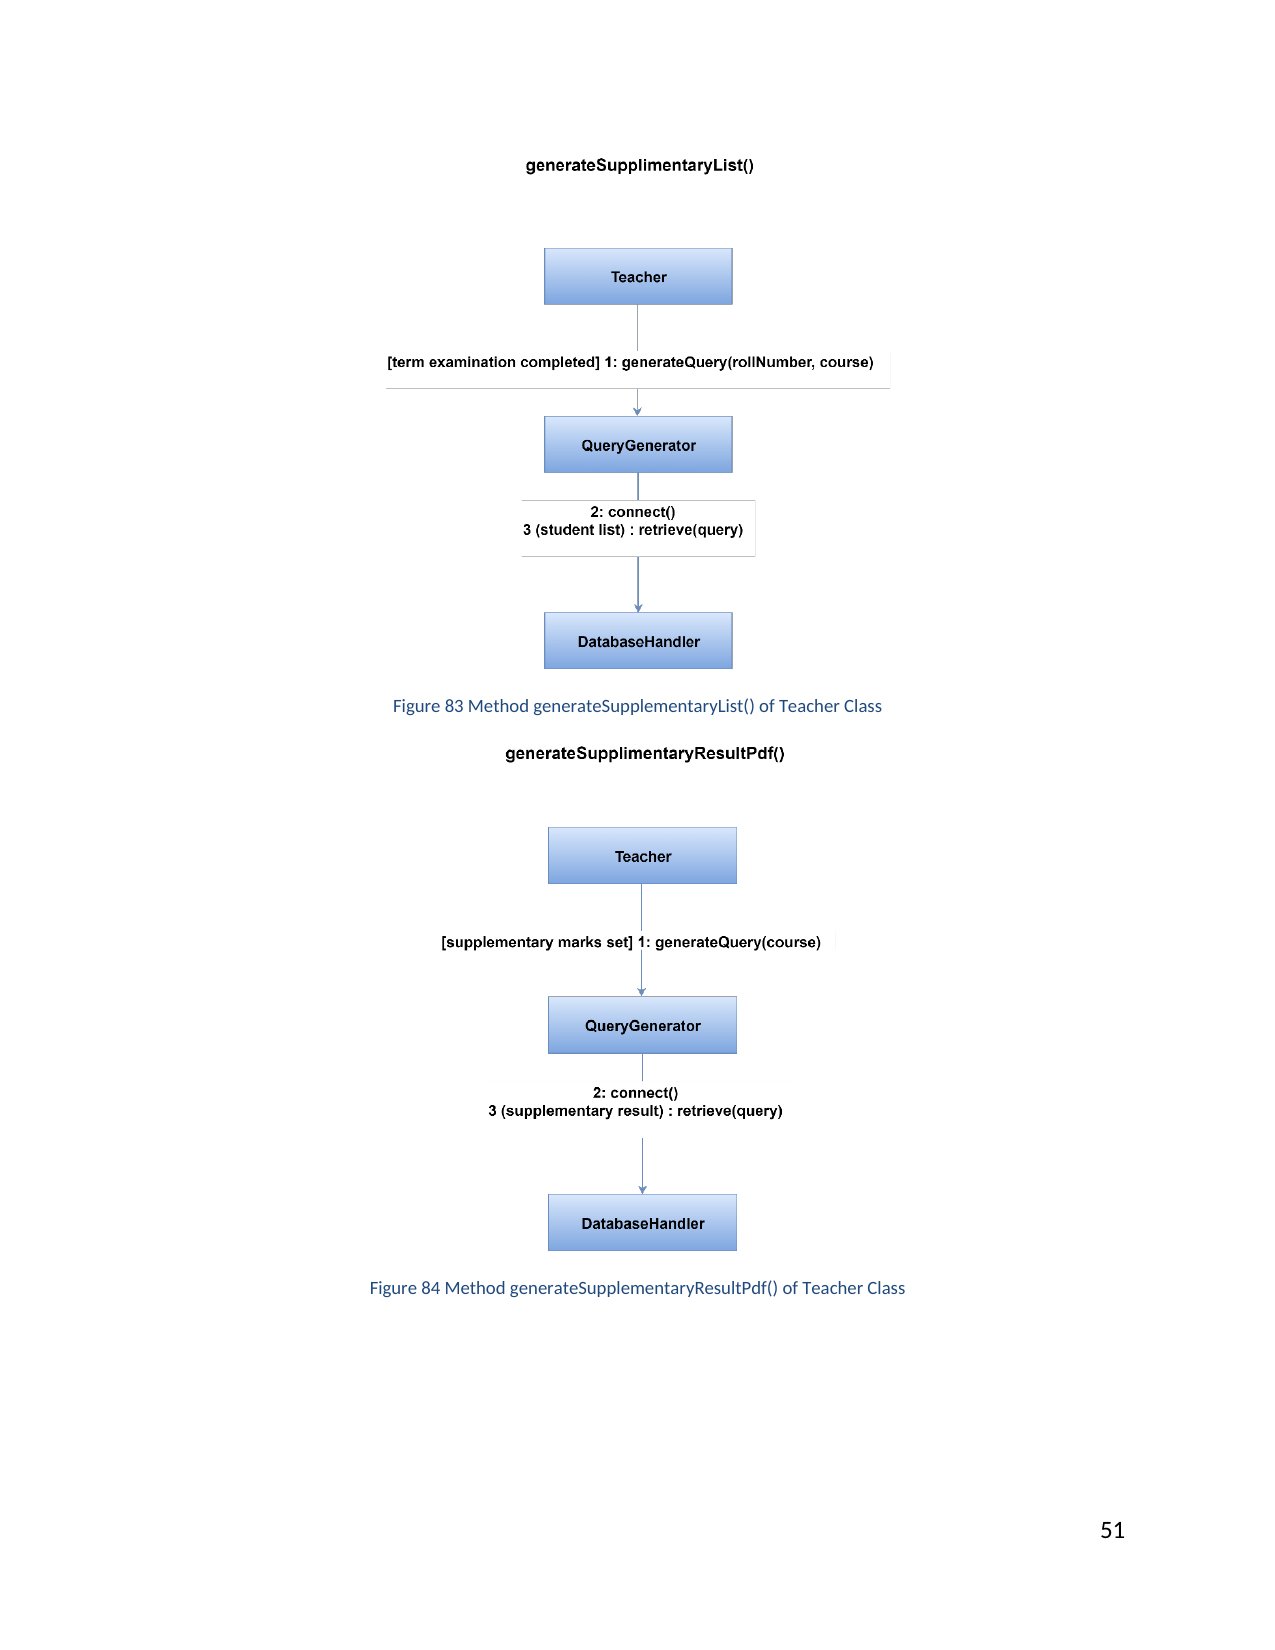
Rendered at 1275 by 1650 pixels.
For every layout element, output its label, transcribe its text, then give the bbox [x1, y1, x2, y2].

picture [385, 150, 891, 669]
text Figure 84 Method generateSupplementaryResultPdf() of Teacher Class [150, 1276, 1125, 1299]
text Figure 83 Method generateSupplementaryList() of Teacher Class [150, 694, 1125, 717]
picture [439, 738, 836, 1251]
